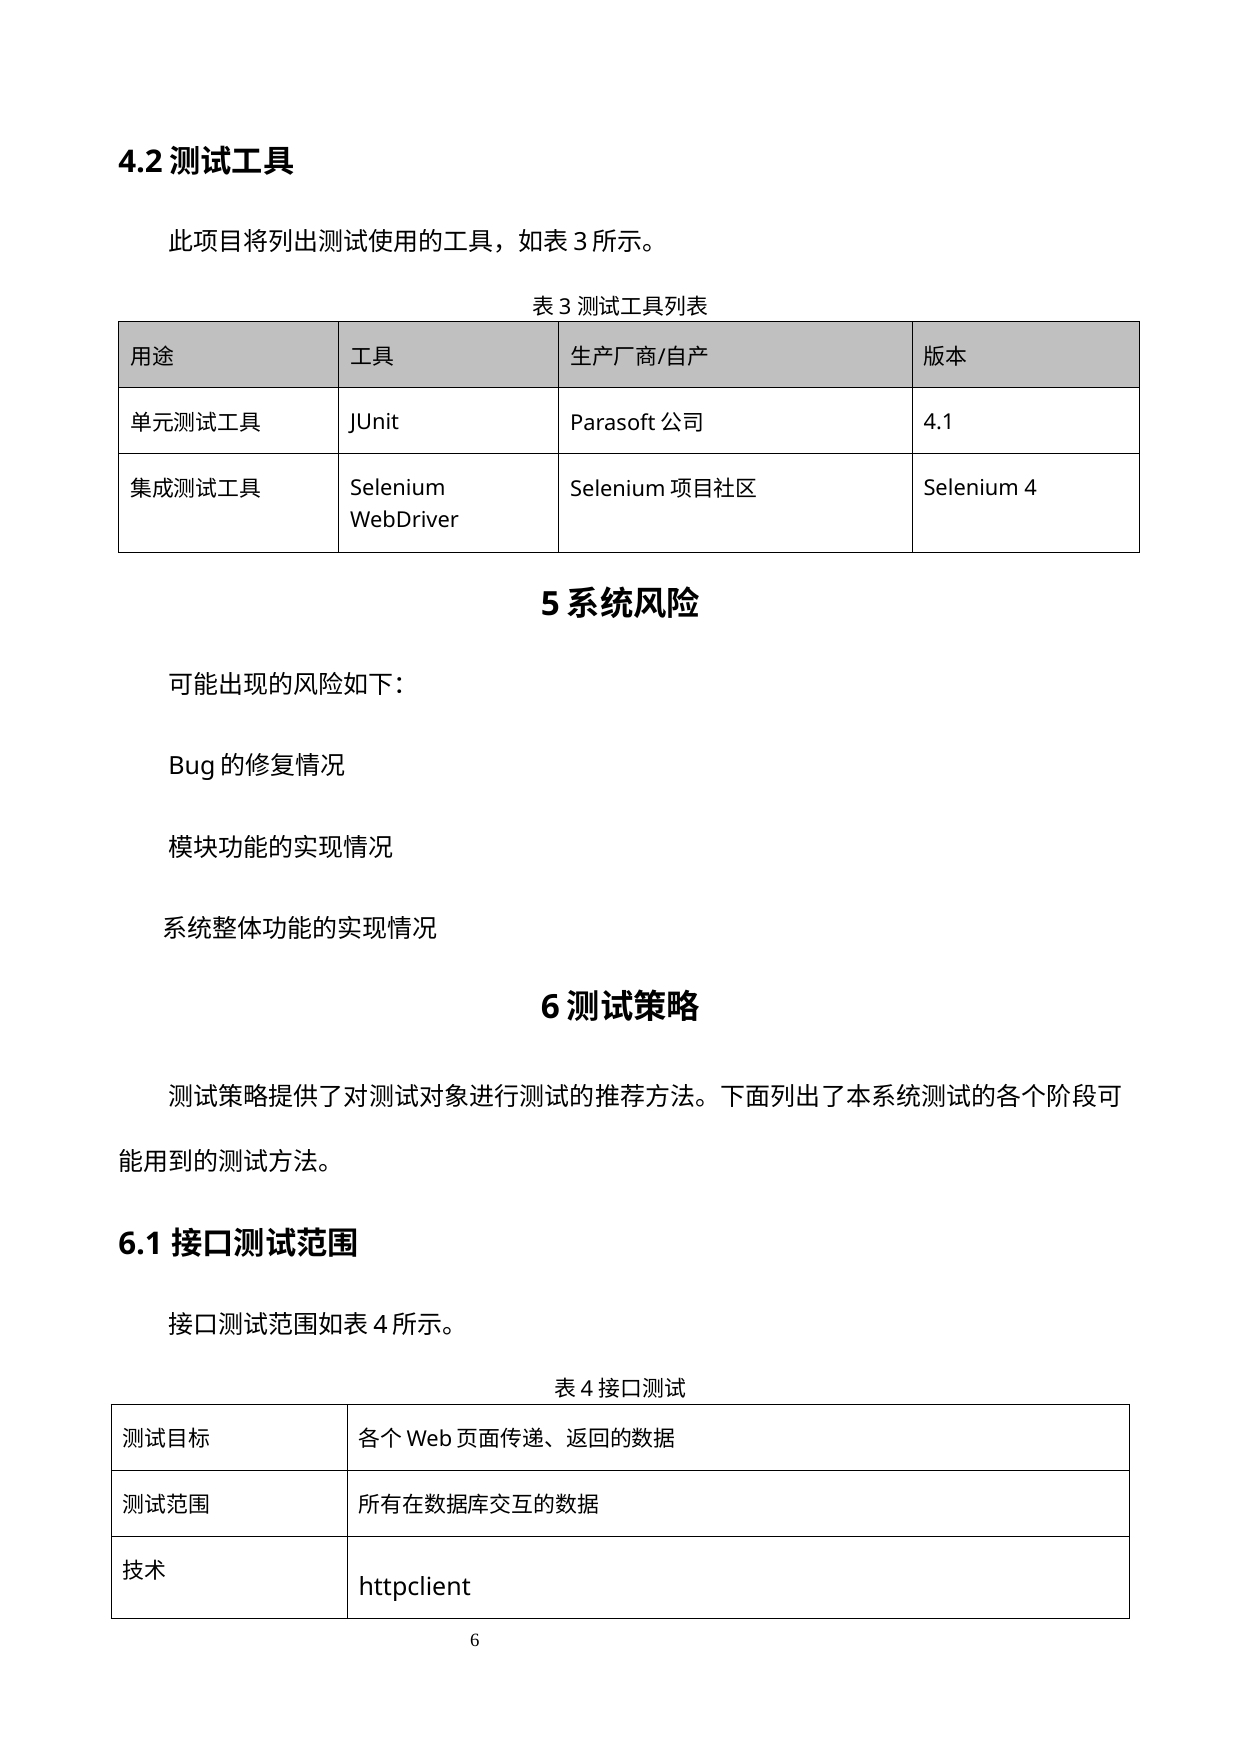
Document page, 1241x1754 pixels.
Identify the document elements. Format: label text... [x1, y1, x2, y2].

table_cell 技术 [112, 1537, 347, 1618]
table_header 工具 [339, 322, 558, 387]
table_header 测试目标 [112, 1405, 347, 1470]
text 可能出现的风险如下： [118, 650, 1122, 715]
text Bug的修复情况 [118, 731, 1122, 796]
table_cell 测试范围 [112, 1471, 347, 1536]
table_cell JUnit [339, 388, 558, 453]
table_cell Parasoft公司 [559, 388, 912, 453]
table_cell 4.1 [913, 388, 1139, 453]
table_header 版本 [913, 322, 1139, 387]
text 表3 测试工具列表 [118, 288, 1122, 321]
table_header 生产厂商/自产 [559, 322, 912, 387]
subtitle 5系统风险 [118, 569, 1122, 634]
table_cell httpclient [348, 1537, 1129, 1618]
table_cell Selenium 4 [913, 454, 1139, 552]
text 接口测试范围如表4所示。 [118, 1290, 1122, 1355]
table_cell 单元测试工具 [119, 388, 338, 453]
table_cell 集成测试工具 [119, 454, 338, 552]
subtitle 4.2测试工具 [118, 126, 1122, 191]
table_cell Selenium WebDriver [339, 454, 558, 552]
table_cell 所有在数据库交互的数据 [348, 1471, 1129, 1536]
text 此项目将列出测试使用的工具，如表3所示。 [118, 207, 1122, 272]
table_cell Selenium项目社区 [559, 454, 912, 552]
subtitle 6测试策略 [118, 971, 1122, 1036]
subtitle 6.1 接口测试范围 [118, 1209, 1122, 1274]
table_header 各个Web页面传递、返回的数据 [348, 1405, 1129, 1470]
table_header 用途 [119, 322, 338, 387]
text 测试策略提供了对测试对象进行测试的推荐方法。下面列出了本系统测试的各个阶段可能用到的测试方法。 [118, 1062, 1122, 1192]
text 模块功能的实现情况 [118, 813, 1122, 878]
text 表4 接口测试 [118, 1371, 1122, 1404]
text 系统整体功能的实现情况 [118, 894, 1122, 959]
